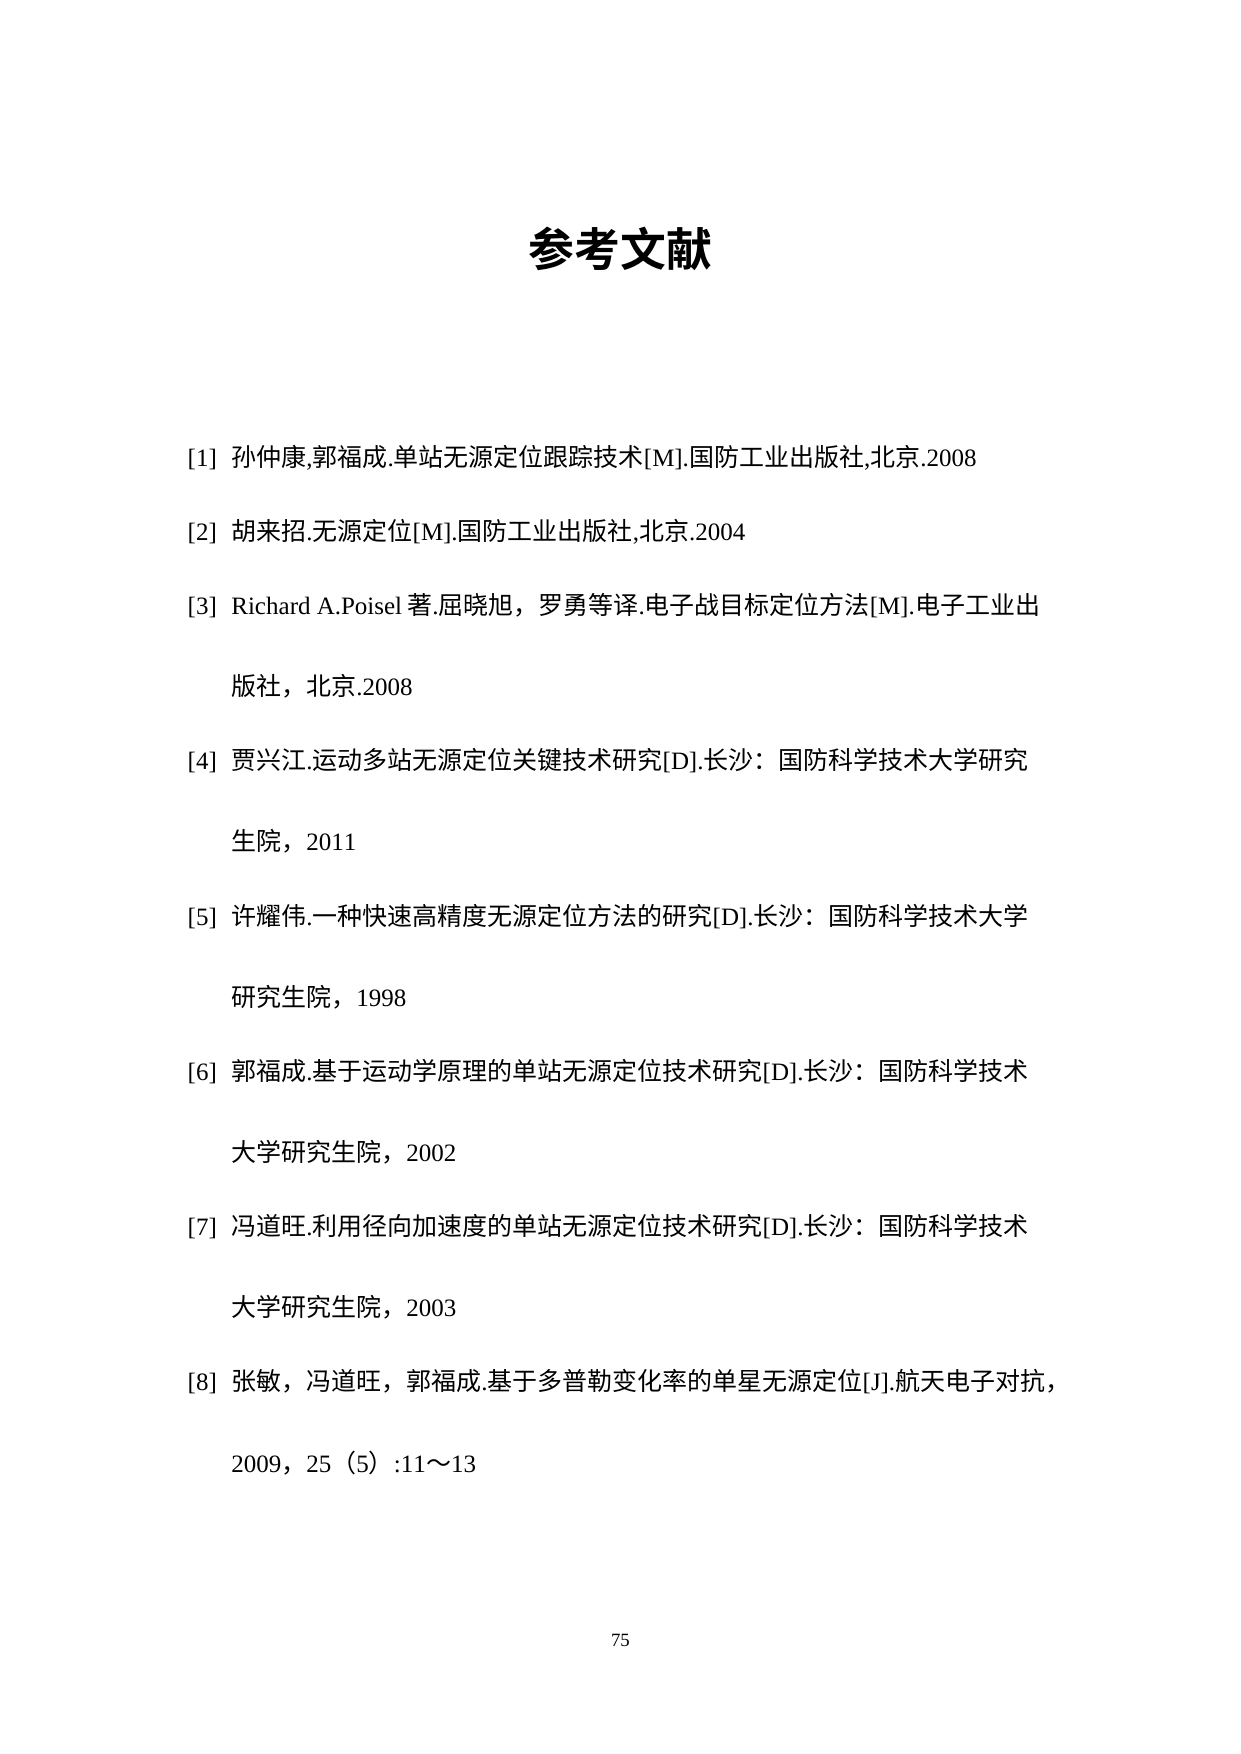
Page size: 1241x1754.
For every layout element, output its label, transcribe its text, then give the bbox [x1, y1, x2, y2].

list 贾兴江.运动多站无源定位关键技术研究[D].长沙：国防科学技术大学研究生院，2011 [187, 726, 1053, 872]
subtitle 参考文献 [187, 197, 1053, 295]
list Richard A.Poisel著.屈晓旭，罗勇等译.电子战目标定位方法[M].电子工业出版社，北京.2008 [187, 571, 1053, 717]
list 胡来招.无源定位[M].国防工业出版社,北京.2004 [187, 497, 1053, 562]
list 冯道旺.利用径向加速度的单站无源定位技术研究[D].长沙：国防科学技术大学研究生院，2003 [187, 1192, 1053, 1338]
list 张敏，冯道旺，郭福成.基于多普勒变化率的单星无源定位[J].航天电子对抗，2009，25（5）:11～13 [187, 1347, 1053, 1494]
list 郭福成.基于运动学原理的单站无源定位技术研究[D].长沙：国防科学技术大学研究生院，2002 [187, 1037, 1053, 1183]
list 许耀伟.一种快速高精度无源定位方法的研究[D].长沙：国防科学技术大学研究生院，1998 [187, 882, 1053, 1028]
list 孙仲康,郭福成.单站无源定位跟踪技术[M].国防工业出版社,北京.2008 [187, 423, 1053, 488]
